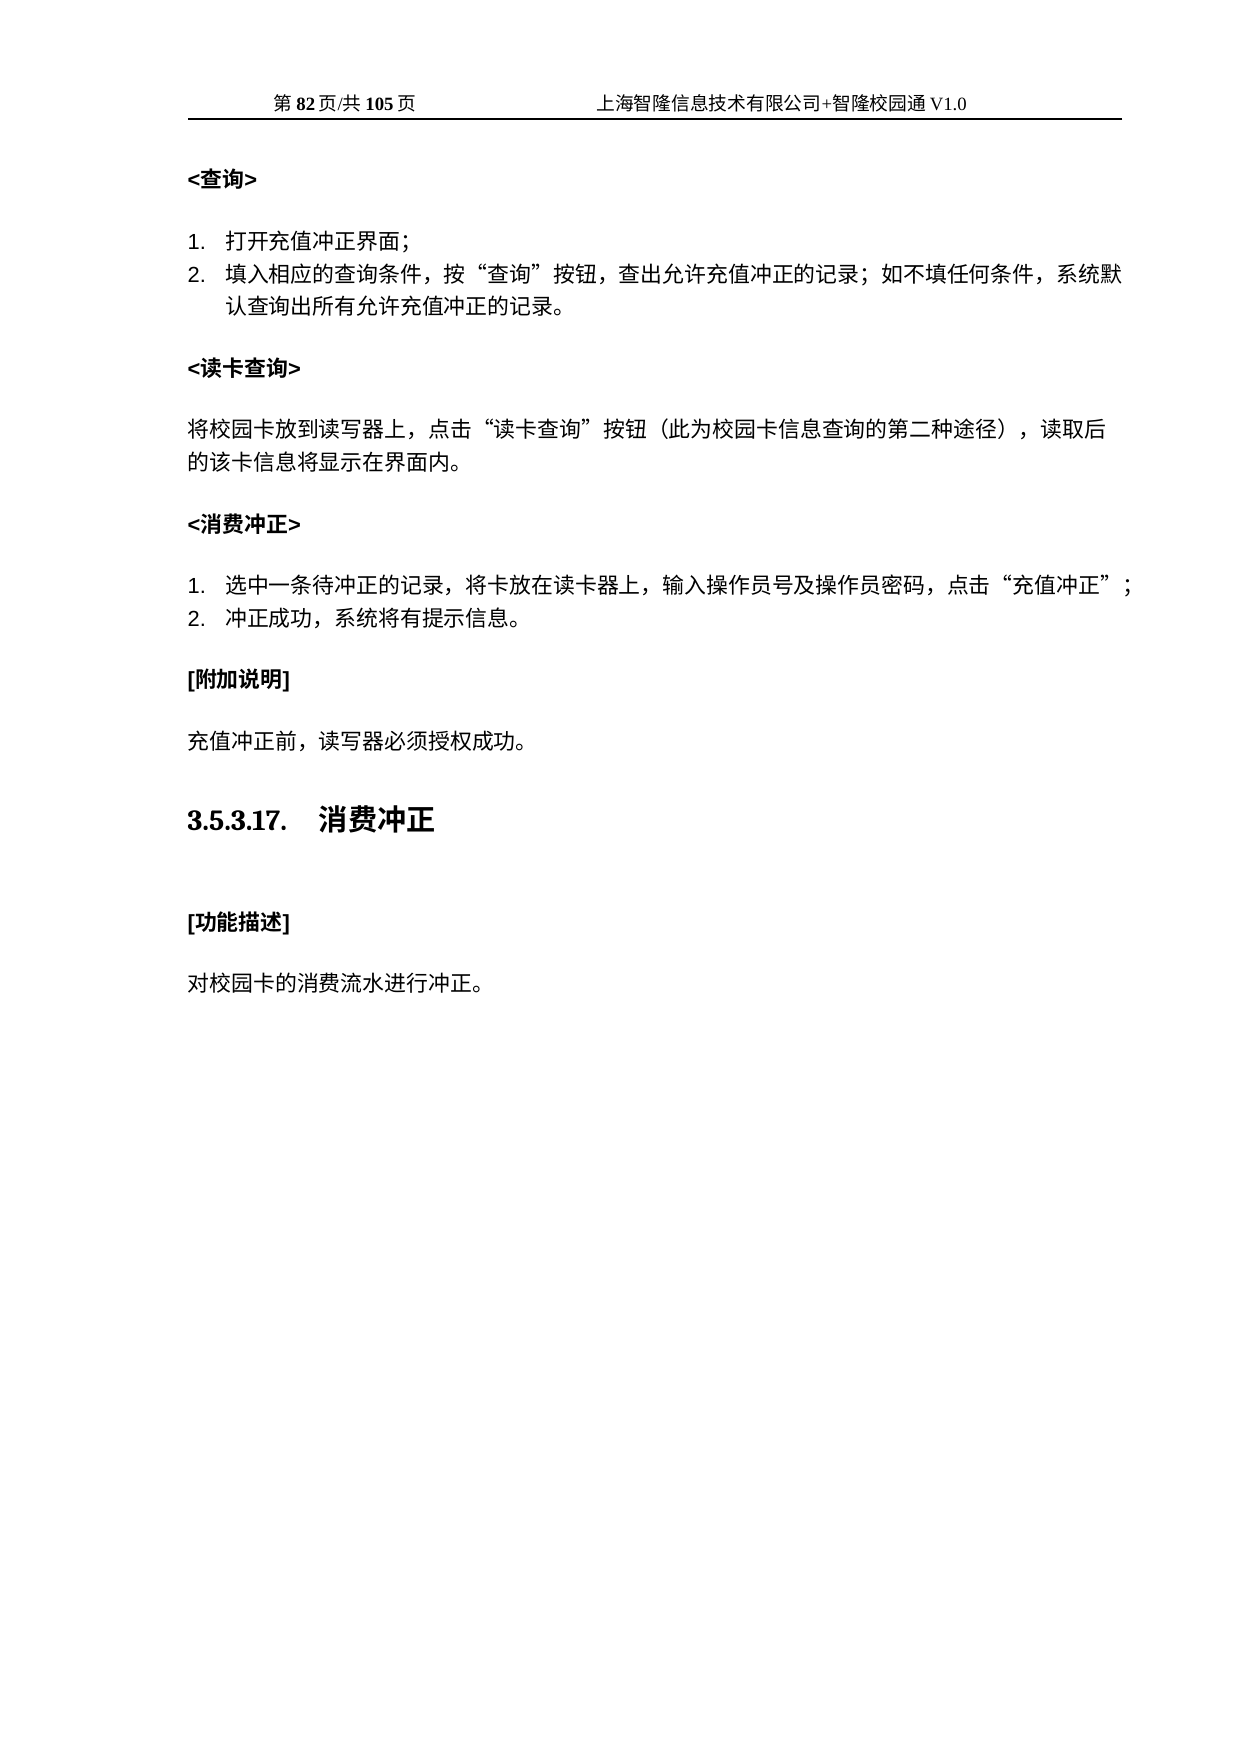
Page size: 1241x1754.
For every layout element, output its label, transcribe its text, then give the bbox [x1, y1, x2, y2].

subtitle 消费冲正 [187, 785, 1122, 850]
text 充值冲正前，读写器必须授权成功。 [187, 724, 1122, 756]
list 冲正成功，系统将有提示信息。 [187, 600, 1122, 633]
list 打开充值冲正界面； [187, 224, 1122, 256]
list 填入相应的查询条件，按“查询”按钮，查出允许充值冲正的记录；如不填任何条件，系统默认查询出所有允许充值冲正的记录。 [187, 256, 1122, 321]
list 选中一条待冲正的记录，将卡放在读卡器上，输入操作员号及操作员密码，点击“充值冲正”； [187, 568, 1122, 600]
text <读卡查询> [187, 350, 1122, 383]
text <查询> [187, 162, 1122, 194]
text 对校园卡的消费流水进行冲正。 [187, 966, 1122, 998]
text [附加说明] [187, 662, 1122, 694]
text [功能描述] [187, 904, 1122, 937]
text <消费冲正> [187, 506, 1122, 539]
text 将校园卡放到读写器上，点击“读卡查询”按钮（此为校园卡信息查询的第二种途径），读取后的该卡信息将显示在界面内。 [187, 412, 1122, 477]
